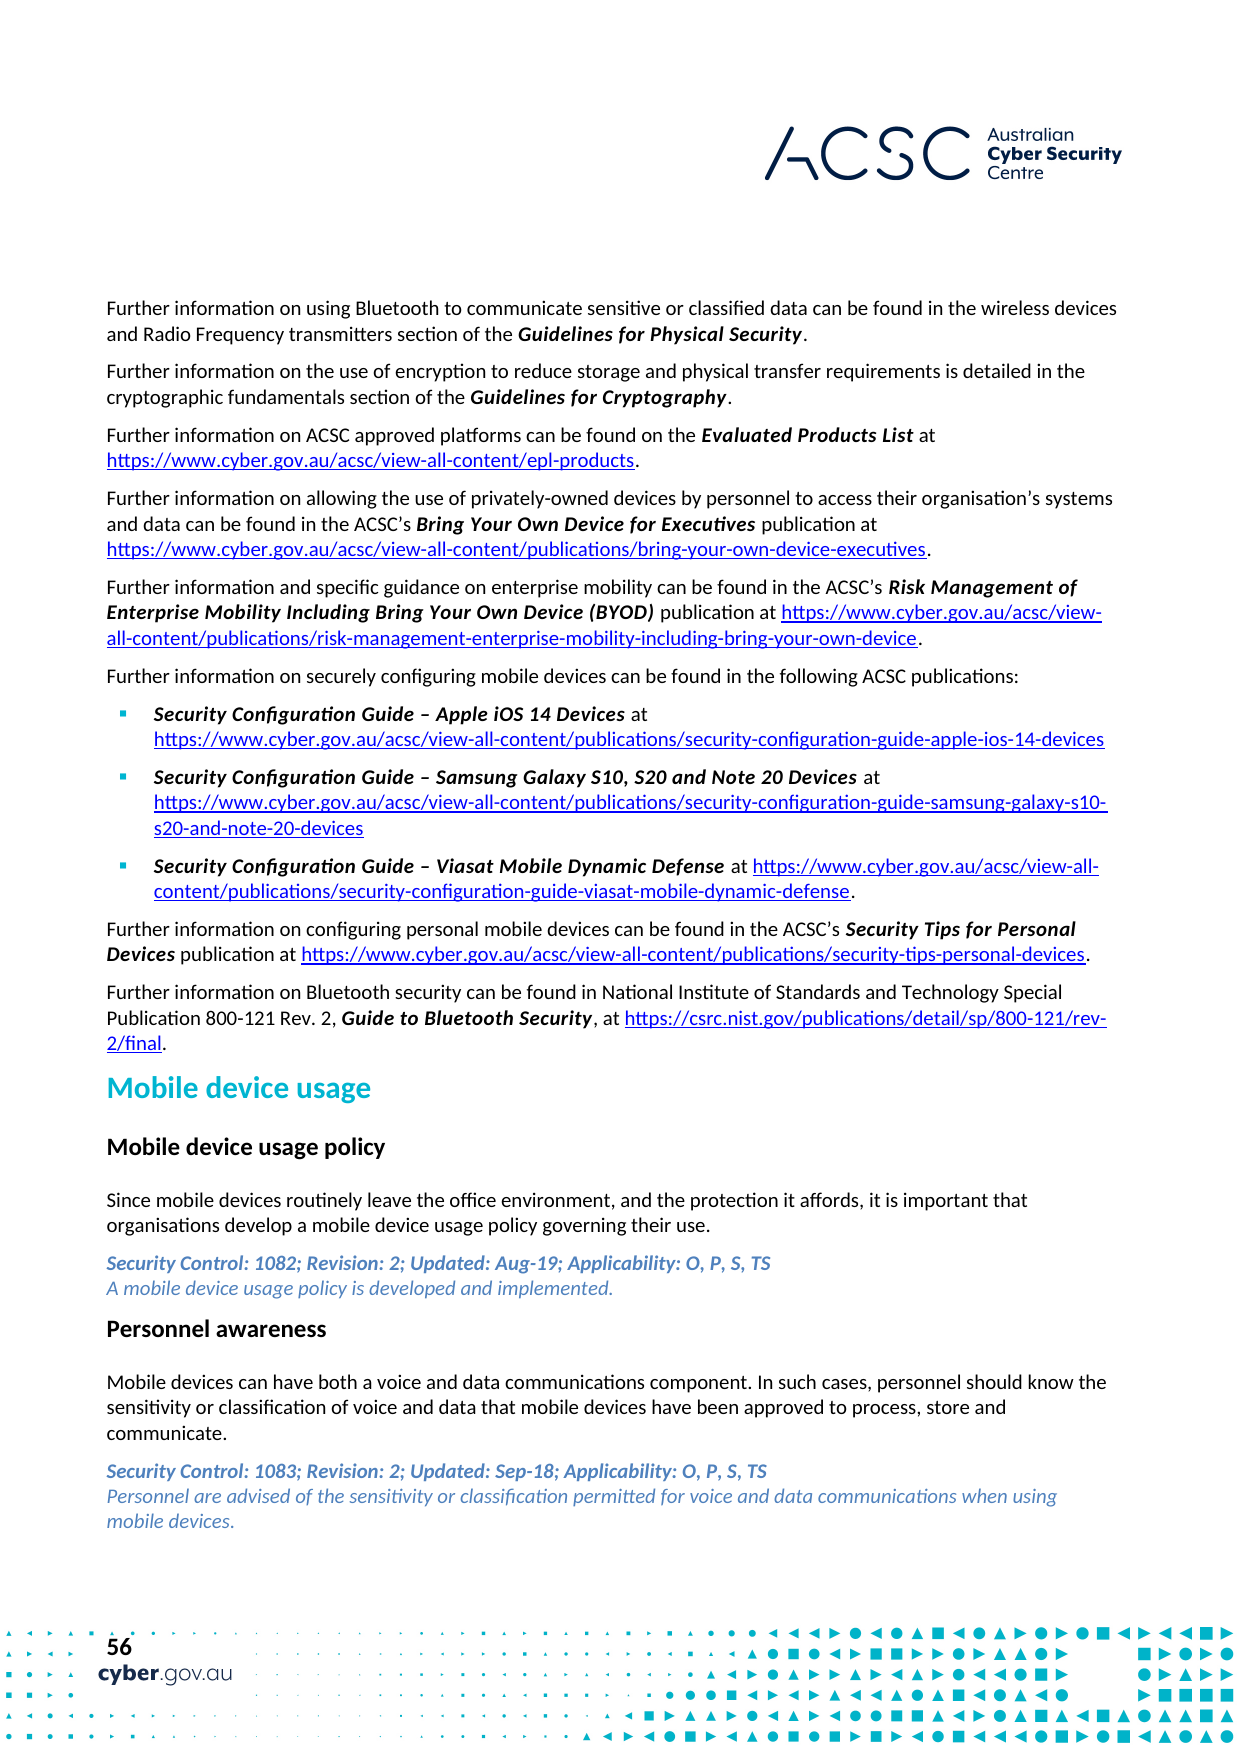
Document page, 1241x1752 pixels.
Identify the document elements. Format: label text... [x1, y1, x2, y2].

text A mobile device usage policy is developed and implemented. [106, 1276, 1122, 1301]
text Security Configuration Guide – Viasat Mobile Dynamic Defense at https://www.cyber.gov.au/acsc/view-all-content/publications/security-configuration-guide-viasat-mobile-dynamic-defense. [118, 853, 1122, 904]
text Further information on Bluetooth security can be found in National Institute of Standards and Technology Special Publication 800-121 Rev. 2, Guide to Bluetooth Security, at https://csrc.nist.gov/publications/detail/sp/800-121/rev-2/final. [106, 979, 1122, 1056]
text Further information on the use of encryption to reduce storage and physical transfer requirements is detailed in the cryptographic fundamentals section of the Guidelines for Cryptography. [106, 359, 1122, 409]
subtitle Security Control: 1083; Revision: 2; Updated: Sep-18; Applicability: O, P, S, TS [106, 1458, 1122, 1483]
text Mobile devices can have both a voice and data communications component. In such cases, personnel should know the sensitivity or classification of voice and data that mobile devices have been approved to process, store and communicate. [106, 1369, 1122, 1445]
text Further information on securely configuring mobile devices can be found in the following ACSC publications: [106, 663, 1122, 688]
text Security Configuration Guide – Samsung Galaxy S10, S20 and Note 20 Devices at https://www.cyber.gov.au/acsc/view-all-content/publications/security-configuration-guide-samsung-galaxy-s10-s20-and-note-20-devices [118, 764, 1122, 840]
picture [0, 0, 1240, 317]
text Further information on using Bluetooth to communicate sensitive or classified data can be found in the wireless devices and Radio Frequency transmitters section of the Guidelines for Physical Security. [106, 295, 1122, 346]
text Since mobile devices routinely leave the office environment, and the protection it affords, it is important that organisations develop a mobile device usage policy governing their use. [106, 1187, 1122, 1238]
text Further information on ACSC approved platforms can be found on the Evaluated Products List at https://www.cyber.gov.au/acsc/view-all-content/epl-products. [106, 422, 1122, 473]
text Security Configuration Guide – Apple iOS 14 Devices at https://www.cyber.gov.au/acsc/view-all-content/publications/security-configuration-guide-apple-ios-14-devices [118, 701, 1122, 752]
subtitle Security Control: 1082; Revision: 2; Updated: Aug-19; Applicability: O, P, S, TS [106, 1250, 1122, 1276]
text Personnel are advised of the sensitivity or classification permitted for voice and data communications when using mobile devices. [106, 1483, 1122, 1534]
text Further information on configuring personal mobile devices can be found in the ACSC’s Security Tips for Personal Devices publication at https://www.cyber.gov.au/acsc/view-all-content/publications/security-tips-personal-devices. [106, 916, 1122, 967]
picture [0, 1624, 1237, 1747]
text Further information and specific guidance on enterprise mobility can be found in the ACSC’s Risk Management of Enterprise Mobility Including Bring Your Own Device (BYOD) publication at https://www.cyber.gov.au/acsc/view-all-content/publications/risk-management-enterprise-mobility-including-bring-your-own-device. [106, 574, 1122, 650]
subtitle Mobile device usage [106, 1068, 1122, 1106]
subtitle Personnel awareness [106, 1313, 1122, 1344]
subtitle Mobile device usage policy [106, 1131, 1122, 1162]
text Further information on allowing the use of privately-owned devices by personnel to access their organisation’s systems and data can be found in the ACSC’s Bring Your Own Device for Executives publication at https://www.cyber.gov.au/acsc/view-all-content/publications/bring-your-own-device-executives. [106, 485, 1122, 562]
